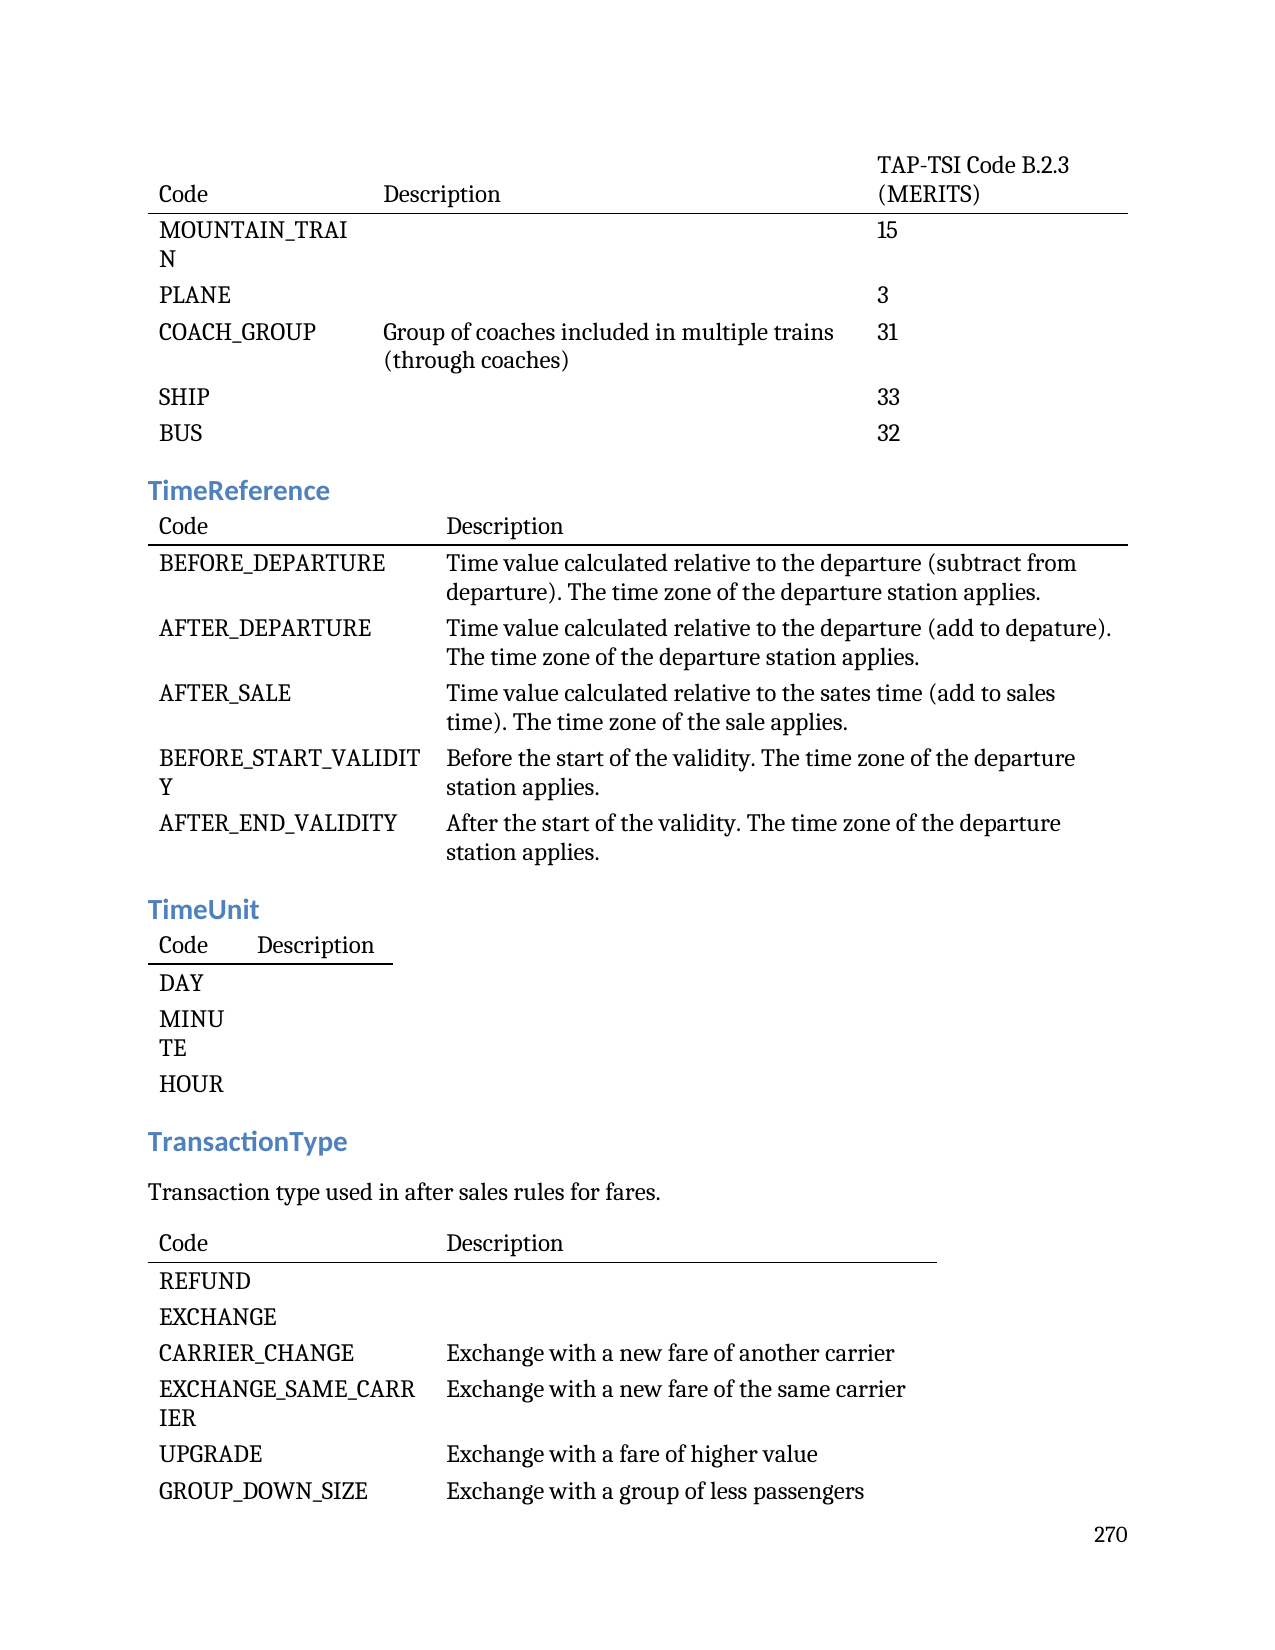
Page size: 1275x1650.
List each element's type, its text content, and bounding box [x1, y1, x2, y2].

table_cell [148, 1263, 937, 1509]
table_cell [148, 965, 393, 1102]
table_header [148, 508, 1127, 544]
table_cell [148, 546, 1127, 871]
subtitle TimeUnit [148, 891, 1127, 927]
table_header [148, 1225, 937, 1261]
subtitle TransactionType [148, 1123, 1127, 1159]
text Transaction type used in after sales rules for fares. [148, 1178, 1127, 1206]
subtitle TimeReference [148, 472, 1127, 508]
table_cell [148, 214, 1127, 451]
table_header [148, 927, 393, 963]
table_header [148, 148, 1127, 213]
